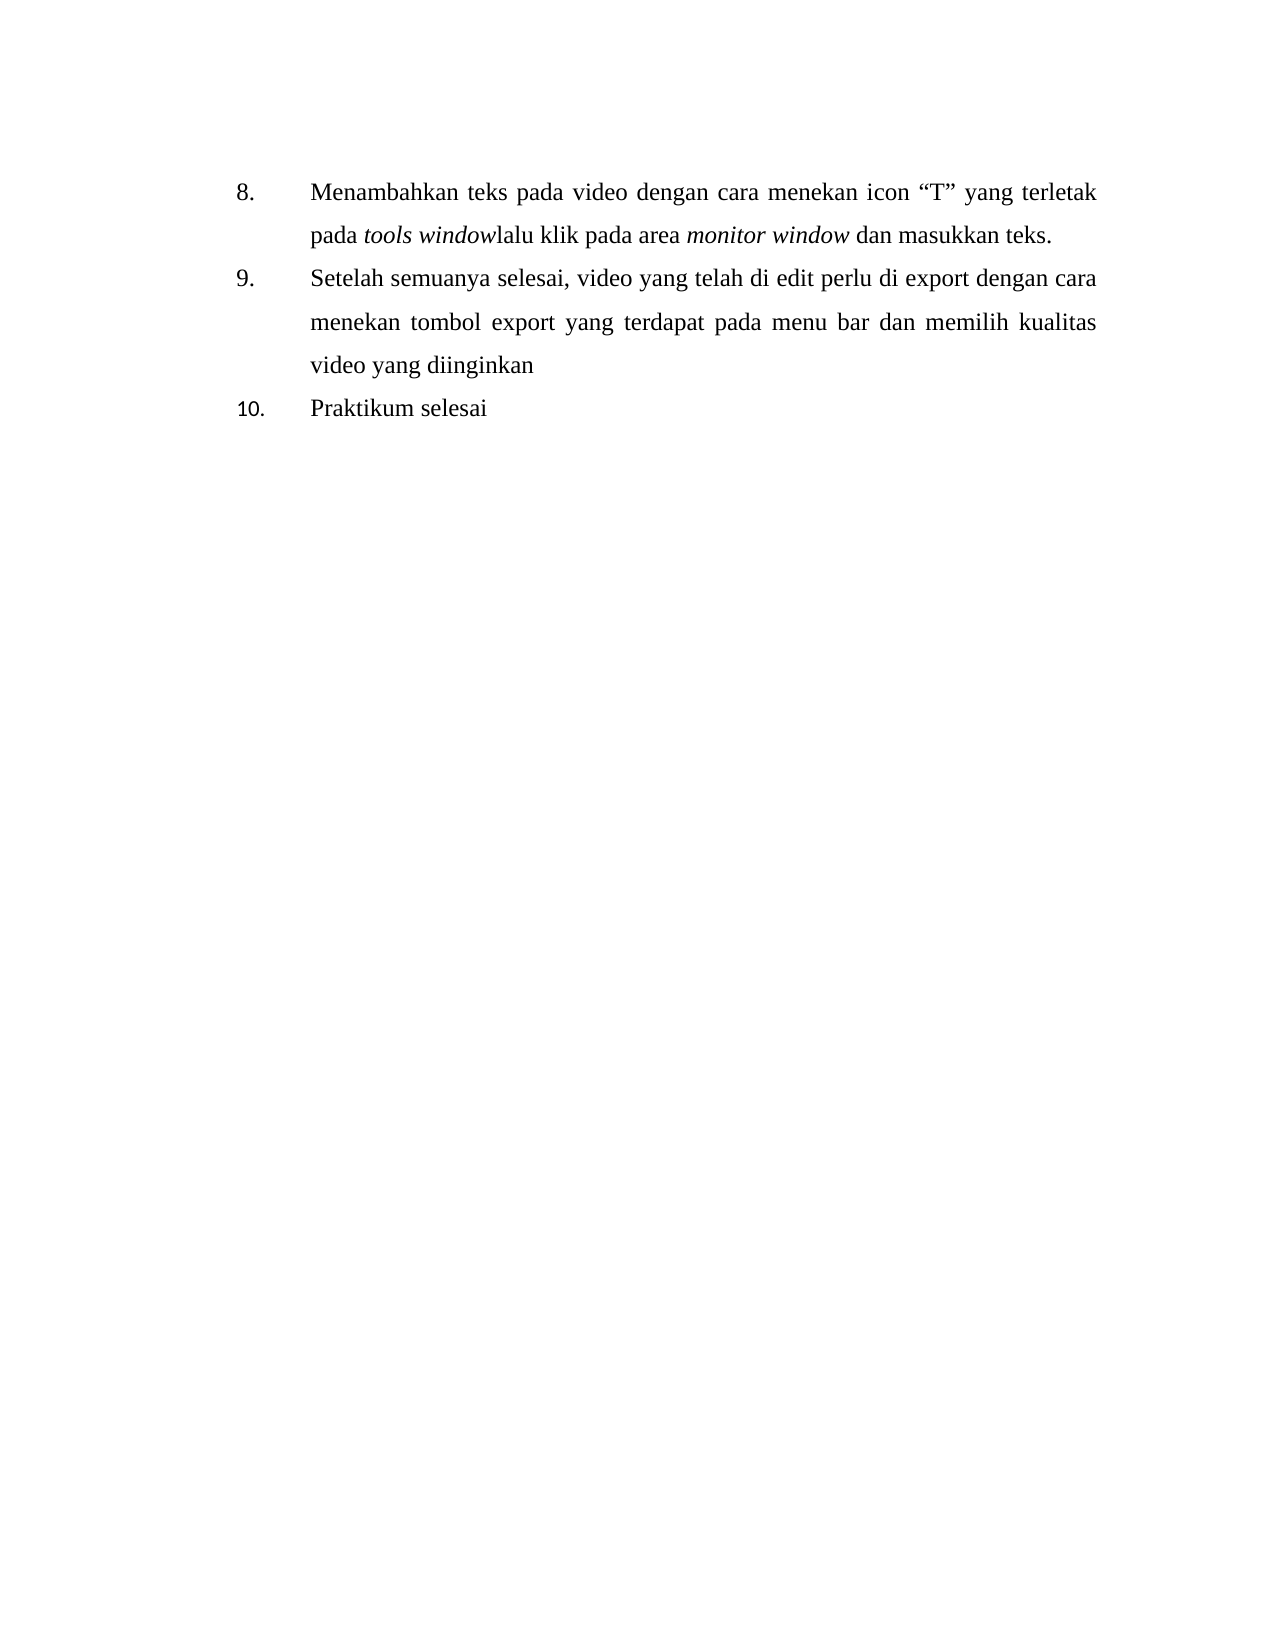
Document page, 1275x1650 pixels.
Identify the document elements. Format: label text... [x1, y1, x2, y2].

list Setelah semuanya selesai, video yang telah di edit perlu di export dengan cara menekan tombol export yang terdapat pada menu bar dan memilih kualitas video yang diinginkan [236, 263, 1098, 378]
list Praktikum selesai [236, 393, 1098, 422]
list Menambahkan teks pada video dengan cara menekan icon “T” yang terletak pada tools windowlalu klik pada area monitor window dan masukkan teks. [236, 177, 1098, 249]
